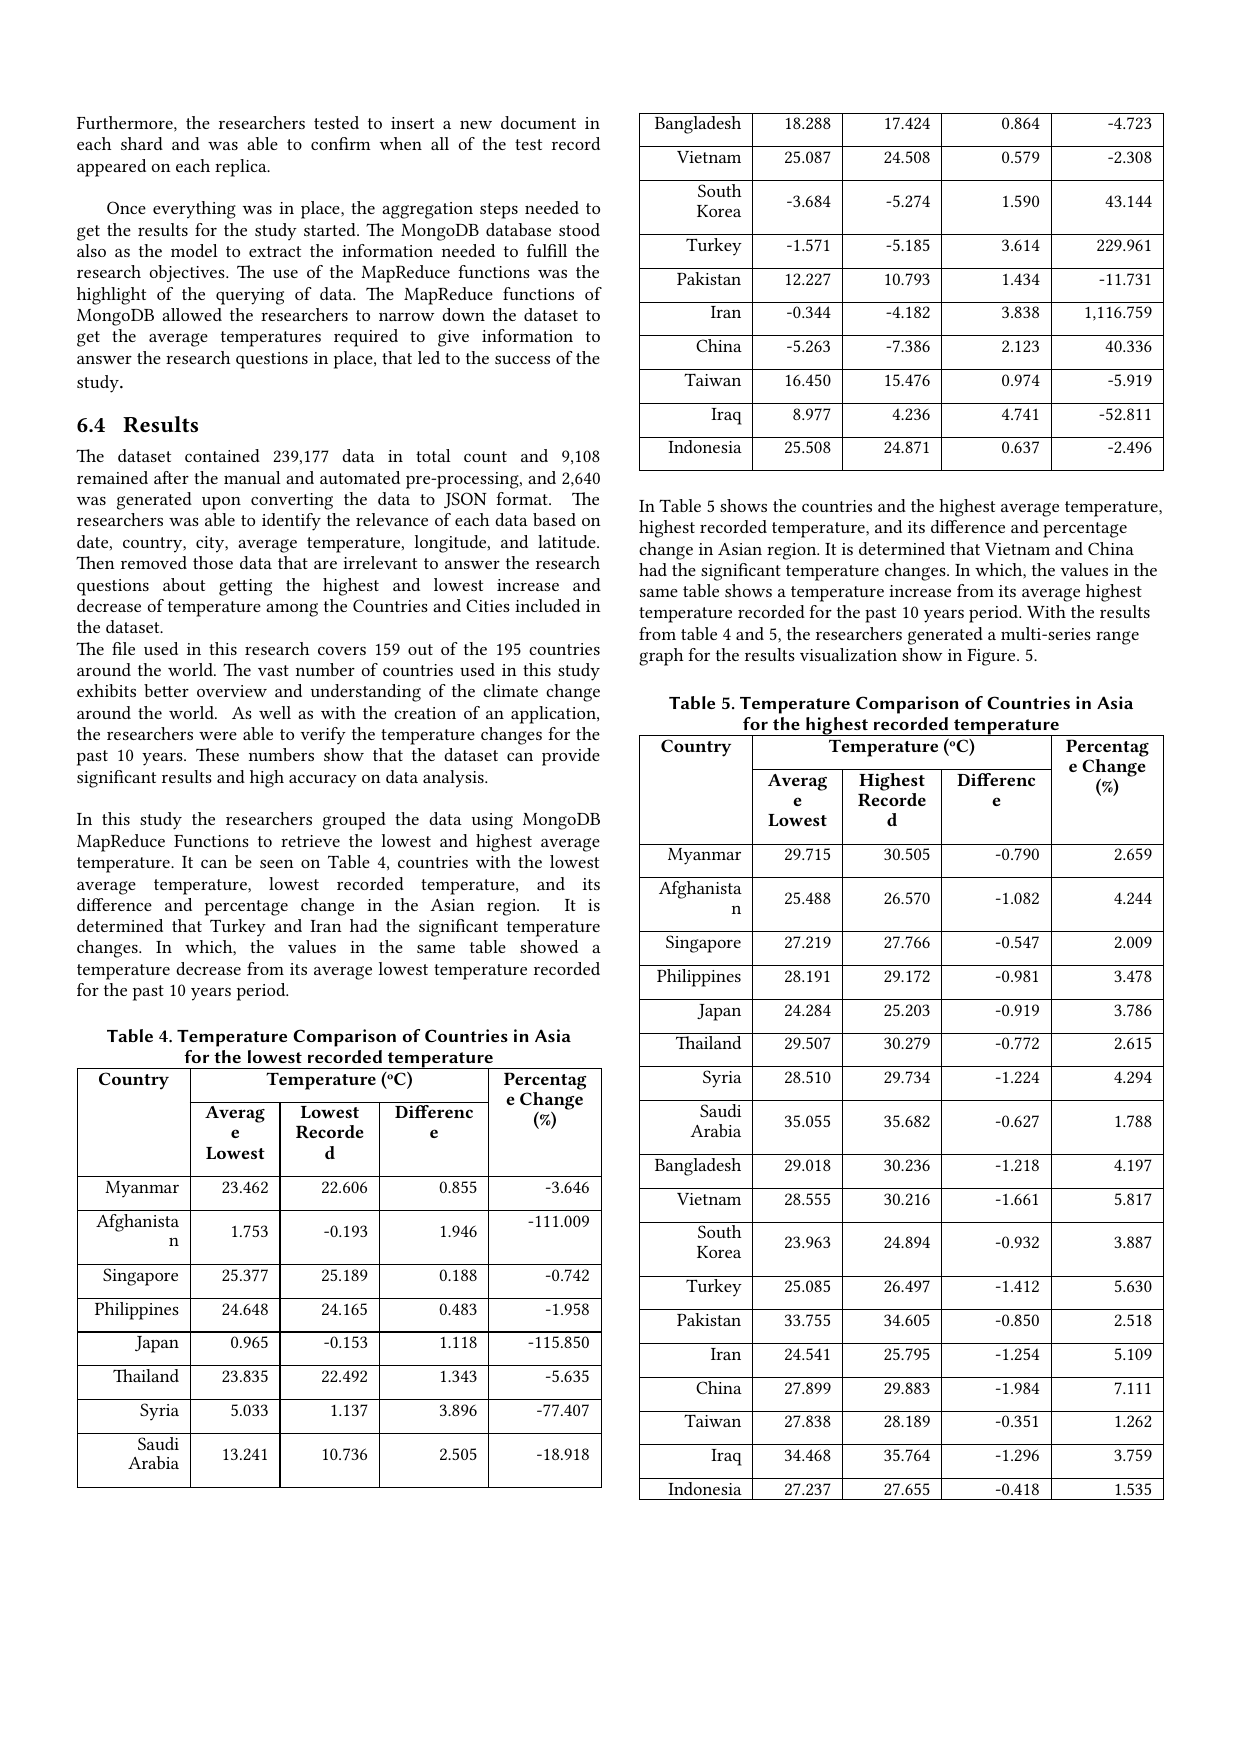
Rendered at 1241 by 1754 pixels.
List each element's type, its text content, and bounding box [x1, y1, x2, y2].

table_cell Average Lowest [753, 770, 842, 843]
table_cell 2.009 [1052, 932, 1163, 965]
table_cell Thailand [640, 1034, 752, 1066]
table_cell 30.505 [843, 845, 941, 877]
table_cell 0.864 [942, 114, 1051, 146]
table_cell -5.274 [843, 181, 941, 234]
table_cell 33.755 [753, 1310, 842, 1343]
table_cell -18.918 [489, 1434, 601, 1487]
table_cell 27.838 [753, 1412, 842, 1444]
table_cell Myanmar [78, 1177, 190, 1210]
table_cell 1.262 [1052, 1412, 1163, 1444]
table_cell -0.418 [942, 1479, 1051, 1499]
table_cell 29.172 [843, 966, 941, 999]
table_cell 27.899 [753, 1378, 842, 1411]
table_cell 28.191 [753, 966, 842, 999]
text In Table 5 shows the countries and the highest average temperature, highest recorded temperature, and its difference and percentage change in Asian region. It is determined that Vietnam and China had the significant temperature changes. In which, the values in the same table shows a temperature increase from its average highest temperature recorded for the past 10 years period. With the results from table 4 and 5, the researchers generated a multi-series range graph for the results visualization show in Figure. 5. [639, 495, 1164, 666]
text Table 4. Temperature Comparison of Countries in Asia [76, 1025, 601, 1047]
table_cell Japan [640, 1000, 752, 1032]
table_cell 3.478 [1052, 966, 1163, 999]
table_cell 24.894 [843, 1223, 941, 1276]
table_cell 35.682 [843, 1101, 941, 1154]
table_cell -1.958 [489, 1299, 601, 1331]
table_cell Syria [78, 1400, 190, 1433]
table_cell 29.507 [753, 1034, 842, 1066]
table_cell Taiwan [640, 370, 752, 403]
table_cell -1.254 [942, 1344, 1051, 1377]
text Once everything was in place, the aggregation steps needed to get the results for the study started. The MongoDB database stood also as the model to extract the information needed to fulfill the research objectives. The use of the MapReduce functions was the highlight of the querying of data. The MapReduce functions of MongoDB allowed the researchers to narrow down the dataset to get the average temperatures required to give information to answer the research questions in place, that led to the success of the study. [76, 198, 601, 393]
table_cell 3.887 [1052, 1223, 1163, 1276]
table_cell 29.734 [843, 1067, 941, 1100]
table_cell -0.790 [942, 845, 1051, 877]
table_cell -115.850 [489, 1333, 601, 1365]
table_cell Turkey [640, 235, 752, 268]
table_cell Afghanistan [78, 1211, 190, 1264]
table_cell -1.571 [753, 235, 842, 268]
table_cell 1.946 [380, 1211, 488, 1264]
table_cell 22.606 [281, 1177, 379, 1210]
table_cell -5.185 [843, 235, 941, 268]
table_cell 2.659 [1052, 845, 1163, 877]
table_cell -4.723 [1052, 114, 1163, 146]
table_cell China [640, 1378, 752, 1411]
table_cell China [640, 336, 752, 369]
table_cell South Korea [640, 1223, 752, 1276]
table_cell Singapore [78, 1265, 190, 1298]
table_cell Afghanistan [640, 878, 752, 931]
table_cell Vietnam [640, 147, 752, 180]
table_cell 1.343 [380, 1366, 488, 1399]
table_cell 27.237 [753, 1479, 842, 1499]
table_cell 28.555 [753, 1189, 842, 1222]
table_cell -3.684 [753, 181, 842, 234]
table_cell -0.153 [281, 1333, 379, 1365]
table_cell -1.218 [942, 1155, 1051, 1188]
table_cell -1.661 [942, 1189, 1051, 1222]
table_cell 29.018 [753, 1155, 842, 1188]
table_cell 25.508 [753, 438, 842, 470]
table_cell -111.009 [489, 1211, 601, 1264]
table_cell 7.111 [1052, 1378, 1163, 1411]
table_cell -1.082 [942, 878, 1051, 931]
table_cell 0.188 [380, 1265, 488, 1298]
table_cell 229.961 [1052, 235, 1163, 268]
table_cell 1.753 [191, 1211, 279, 1264]
table_header Percentage Change (%) [1052, 736, 1163, 843]
table_cell -52.811 [1052, 404, 1163, 437]
table_cell Bangladesh [640, 1155, 752, 1188]
table_cell 27.766 [843, 932, 941, 965]
table_header Temperature (ºC) [191, 1069, 488, 1102]
table_cell 17.424 [843, 114, 941, 146]
table_cell 26.570 [843, 878, 941, 931]
table_cell 8.977 [753, 404, 842, 437]
table_cell 24.541 [753, 1344, 842, 1377]
table_cell Iraq [640, 404, 752, 437]
table_cell Japan [78, 1333, 190, 1365]
table_cell -5.919 [1052, 370, 1163, 403]
table_cell -1.224 [942, 1067, 1051, 1100]
table_cell 12.227 [753, 269, 842, 302]
table_cell 0.965 [191, 1333, 279, 1365]
table_cell 3.614 [942, 235, 1051, 268]
table_cell 24.508 [843, 147, 941, 180]
table_cell 1.118 [380, 1333, 488, 1365]
text Furthermore, the researchers tested to insert a new document in each shard and was able to confirm when all of the test record appeared on each replica. [76, 112, 601, 177]
table_cell -1.984 [942, 1378, 1051, 1411]
table_cell 23.835 [191, 1366, 279, 1399]
table_cell 0.974 [942, 370, 1051, 403]
table_cell -11.731 [1052, 269, 1163, 302]
table_cell 0.855 [380, 1177, 488, 1210]
table_cell 15.476 [843, 370, 941, 403]
table_cell 1.788 [1052, 1101, 1163, 1154]
text The dataset contained 239,177 data in total count and 9,108 remained after the manual and automated pre-processing, and 2,640 was generated upon converting the data to JSON format. The researchers was able to identify the relevance of each data based on date, country, city, average temperature, longitude, and latitude. Then removed those data that are irrelevant to answer the research questions about getting the highest and lowest increase and decrease of temperature among the Countries and Cities included in the dataset. [76, 446, 601, 638]
table_cell 3.896 [380, 1400, 488, 1433]
table_cell 25.087 [753, 147, 842, 180]
table_cell 23.462 [191, 1177, 279, 1210]
table_cell 0.637 [942, 438, 1051, 470]
table_header Country [78, 1069, 190, 1176]
table_cell 35.055 [753, 1101, 842, 1154]
text for the highest recorded temperature [639, 714, 1164, 735]
table_cell 0.483 [380, 1299, 488, 1331]
table_cell -2.496 [1052, 438, 1163, 470]
table_cell 29.715 [753, 845, 842, 877]
table_cell 28.510 [753, 1067, 842, 1100]
table_cell -0.547 [942, 932, 1051, 965]
table_cell -0.344 [753, 303, 842, 335]
table_cell 30.236 [843, 1155, 941, 1188]
table_cell -3.646 [489, 1177, 601, 1210]
table_cell 25.189 [281, 1265, 379, 1298]
table_cell 22.492 [281, 1366, 379, 1399]
table_cell Iran [640, 1344, 752, 1377]
table_cell 1.535 [1052, 1479, 1163, 1499]
table_cell Pakistan [640, 269, 752, 302]
table_cell Indonesia [640, 438, 752, 470]
table_header Temperature (ºC) [753, 736, 1051, 769]
table_cell -0.919 [942, 1000, 1051, 1032]
table_cell 5.033 [191, 1400, 279, 1433]
table_cell 26.497 [843, 1277, 941, 1309]
table_cell 28.189 [843, 1412, 941, 1444]
table_cell South Korea [640, 181, 752, 234]
table_cell 4.197 [1052, 1155, 1163, 1188]
table_cell -2.308 [1052, 147, 1163, 180]
table_cell Iraq [640, 1445, 752, 1478]
table_cell 2.505 [380, 1434, 488, 1487]
table_cell Thailand [78, 1366, 190, 1399]
table_cell Taiwan [640, 1412, 752, 1444]
table_cell 30.279 [843, 1034, 941, 1066]
table_cell Bangladesh [640, 114, 752, 146]
table_cell Pakistan [640, 1310, 752, 1343]
table_cell 34.468 [753, 1445, 842, 1478]
table_cell 25.203 [843, 1000, 941, 1032]
table_cell -1.296 [942, 1445, 1051, 1478]
table_cell 27.219 [753, 932, 842, 965]
table_cell 4.741 [942, 404, 1051, 437]
table_cell 1.137 [281, 1400, 379, 1433]
table_cell -0.981 [942, 966, 1051, 999]
table_cell 4.294 [1052, 1067, 1163, 1100]
table_cell 4.236 [843, 404, 941, 437]
table_cell -0.850 [942, 1310, 1051, 1343]
table_cell -4.182 [843, 303, 941, 335]
table_header Percentage Change (%) [489, 1069, 601, 1176]
table_cell 24.165 [281, 1299, 379, 1331]
text Table 5. Temperature Comparison of Countries in Asia [639, 693, 1164, 714]
table_cell 34.605 [843, 1310, 941, 1343]
table_cell 18.288 [753, 114, 842, 146]
table_cell 25.795 [843, 1344, 941, 1377]
table_cell 24.284 [753, 1000, 842, 1032]
table_cell Saudi Arabia [78, 1434, 190, 1487]
table_cell -0.193 [281, 1211, 379, 1264]
text The file used in this research covers 159 out of the 195 countries around the world. The vast number of countries used in this study exhibits better overview and understanding of the climate change around the world. As well as with the creation of an application, the researchers were able to verify the temperature changes for the past 10 years. These numbers show that the dataset can provide significant results and high accuracy on data analysis. [76, 638, 601, 788]
table_cell -0.627 [942, 1101, 1051, 1154]
table_cell 25.085 [753, 1277, 842, 1309]
table_cell Iran [640, 303, 752, 335]
table_cell 3.786 [1052, 1000, 1163, 1032]
table_cell 25.488 [753, 878, 842, 931]
table_cell Indonesia [640, 1479, 752, 1499]
table_cell Philippines [640, 966, 752, 999]
table_cell 2.615 [1052, 1034, 1163, 1066]
table_cell 5.109 [1052, 1344, 1163, 1377]
table_cell 29.883 [843, 1378, 941, 1411]
table_cell -7.386 [843, 336, 941, 369]
table_cell Highest Recorded [843, 770, 941, 843]
table_cell 3.838 [942, 303, 1051, 335]
table_cell -0.351 [942, 1412, 1051, 1444]
table_cell 4.244 [1052, 878, 1163, 931]
table_cell 5.630 [1052, 1277, 1163, 1309]
table_cell Lowest Recorded [281, 1103, 379, 1176]
table_cell Difference [380, 1103, 488, 1176]
table_cell Difference [942, 770, 1051, 843]
table_cell 23.963 [753, 1223, 842, 1276]
table_cell 10.793 [843, 269, 941, 302]
table_cell 3.759 [1052, 1445, 1163, 1478]
table_cell -77.407 [489, 1400, 601, 1433]
table_cell -1.412 [942, 1277, 1051, 1309]
table_cell 2.518 [1052, 1310, 1163, 1343]
table_cell 5.817 [1052, 1189, 1163, 1222]
table_cell 16.450 [753, 370, 842, 403]
table_cell Singapore [640, 932, 752, 965]
table_cell Turkey [640, 1277, 752, 1309]
table_cell 10.736 [281, 1434, 379, 1487]
table_cell 40.336 [1052, 336, 1163, 369]
table_cell 13.241 [191, 1434, 279, 1487]
table_cell 27.655 [843, 1479, 941, 1499]
text In this study the researchers grouped the data using MongoDB MapReduce Functions to retrieve the lowest and highest average temperature. It can be seen on Table 4, countries with the lowest average temperature, lowest recorded temperature, and its difference and percentage change in the Asian region. It is determined that Turkey and Iran had the significant temperature changes. In which, the values in the same table showed a temperature decrease from its average lowest temperature recorded for the past 10 years period. [76, 809, 601, 1001]
table_cell Syria [640, 1067, 752, 1100]
table_cell 1.590 [942, 181, 1051, 234]
table_cell 2.123 [942, 336, 1051, 369]
table_cell -0.772 [942, 1034, 1051, 1066]
table_cell Myanmar [640, 845, 752, 877]
text 6.4 Results [76, 412, 601, 438]
text for the lowest recorded temperature [76, 1047, 601, 1068]
table_cell 0.579 [942, 147, 1051, 180]
table_cell -5.263 [753, 336, 842, 369]
table_cell -0.932 [942, 1223, 1051, 1276]
table_cell 24.871 [843, 438, 941, 470]
table_cell 35.764 [843, 1445, 941, 1478]
table_cell -0.742 [489, 1265, 601, 1298]
table_cell 1.434 [942, 269, 1051, 302]
table_cell 24.648 [191, 1299, 279, 1331]
table_cell 25.377 [191, 1265, 279, 1298]
table_cell 43.144 [1052, 181, 1163, 234]
table_cell 30.216 [843, 1189, 941, 1222]
table_cell Philippines [78, 1299, 190, 1331]
table_cell Saudi Arabia [640, 1101, 752, 1154]
table_header Country [640, 736, 752, 843]
table_cell Vietnam [640, 1189, 752, 1222]
table_cell Average Lowest [191, 1103, 279, 1176]
table_cell -5.635 [489, 1366, 601, 1399]
table_cell 1,116.759 [1052, 303, 1163, 335]
